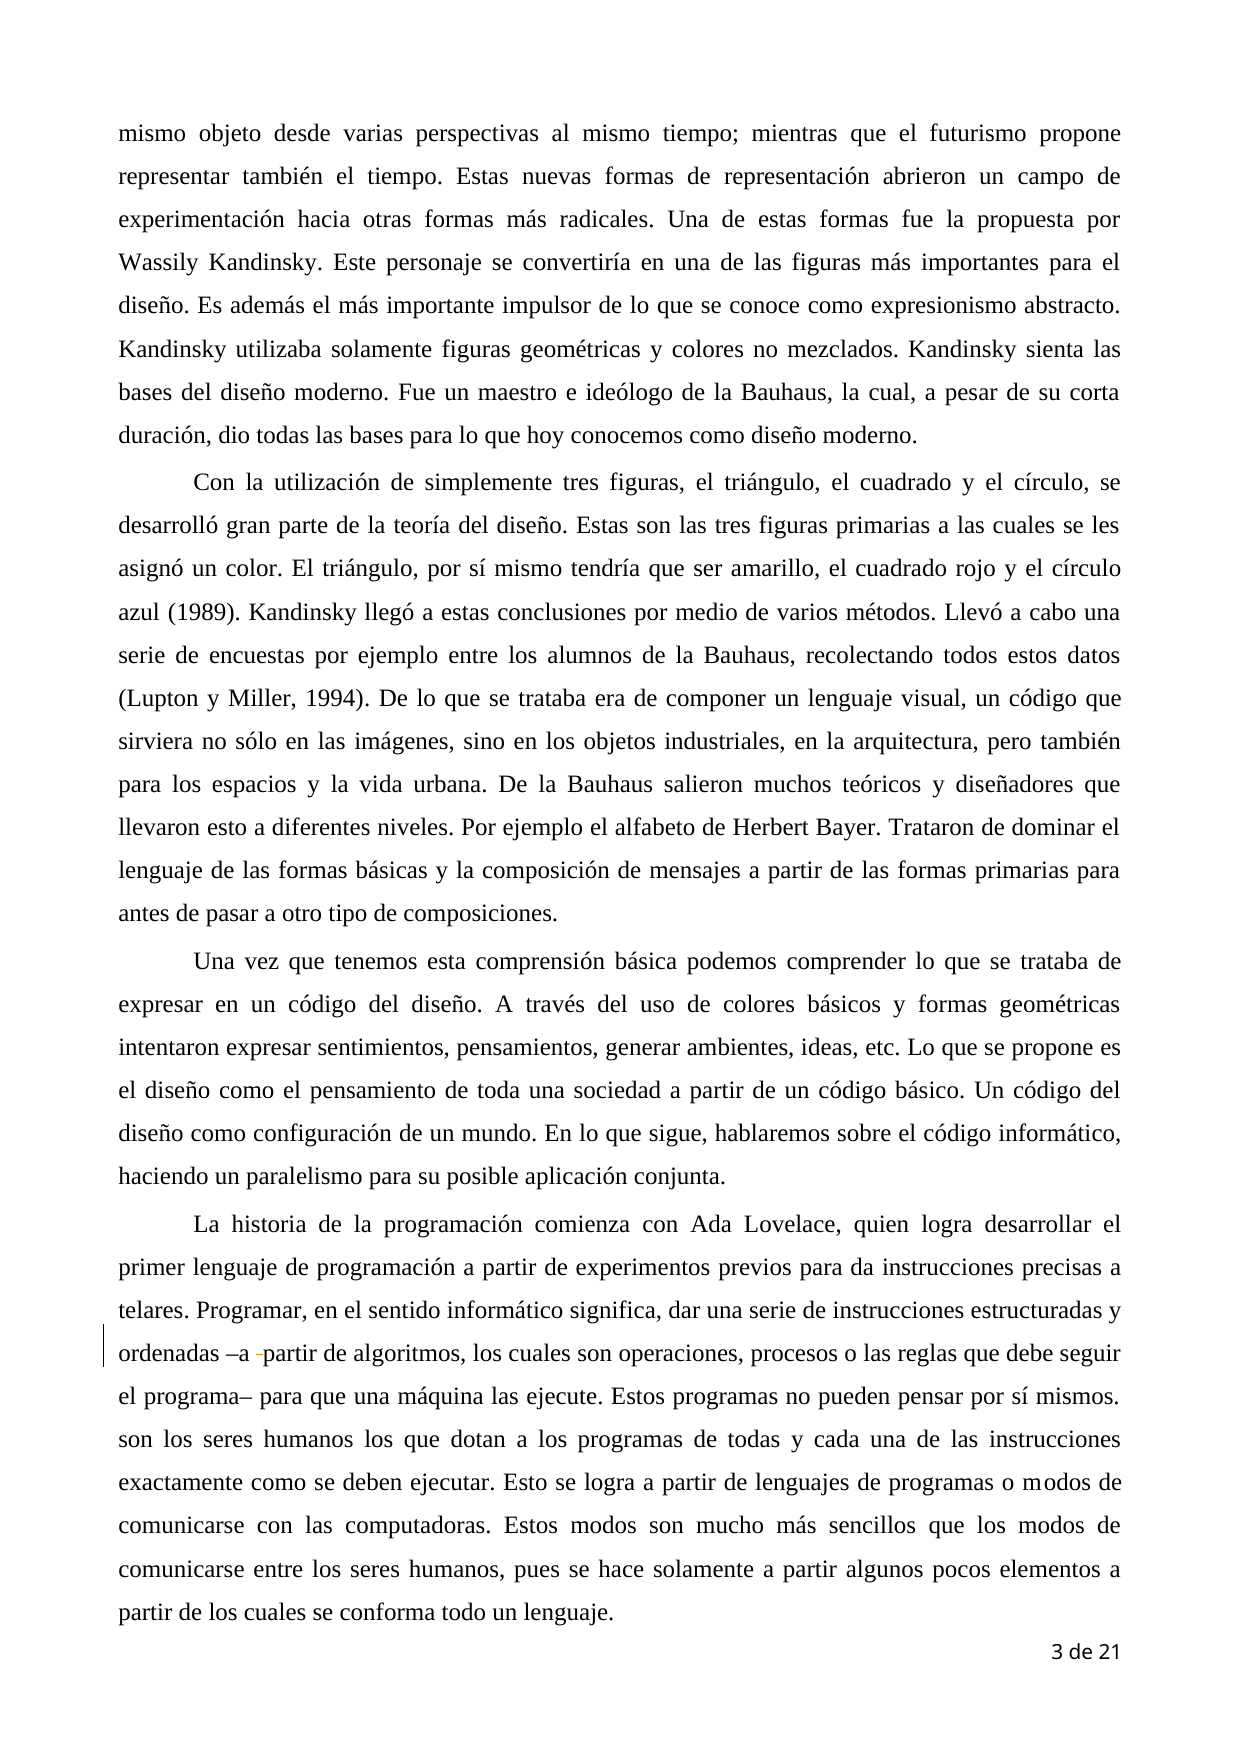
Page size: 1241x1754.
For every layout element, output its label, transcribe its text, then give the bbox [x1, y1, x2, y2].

text Una vez que tenemos esta comprensión básica podemos comprender lo que se trataba de expresar en un código del diseño. A través del uso de colores básicos y formas geométricas intentaron expresar sentimientos, pensamientos, generar ambientes, ideas, etc. Lo que se propone es el diseño como el pensamiento de toda una sociedad a partir de un código básico. Un código del diseño como configuración de un mundo. En lo que sigue, hablaremos sobre el código informático, haciendo un paralelismo para su posible aplicación conjunta. [118, 946, 1122, 1190]
text Con la utilización de simplemente tres figuras, el triángulo, el cuadrado y el círculo, se desarrolló gran parte de la teoría del diseño. Estas son las tres figuras primarias a las cuales se les asignó un color. El triángulo, por sí mismo tendría que ser amarillo, el cuadrado rojo y el círculo azul (1989). Kandinsky llegó a estas conclusiones por medio de varios métodos. Llevó a cabo una serie de encuestas por ejemplo entre los alumnos de la Bauhaus, recolectando todos estos datos (Lupton y Miller, 1994). De lo que se trataba era de componer un lenguaje visual, un código que sirviera no sólo en las imágenes, sino en los objetos industriales, en la arquitectura, pero también para los espacios y la vida urbana. De la Bauhaus salieron muchos teóricos y diseñadores que llevaron esto a diferentes niveles. Por ejemplo el alfabeto de Herbert Bayer. Trataron de dominar el lenguaje de las formas básicas y la composición de mensajes a partir de las formas primarias para antes de pasar a otro tipo de composiciones. [118, 467, 1122, 927]
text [118, 118, 1122, 449]
text La historia de la programación comienza con Ada Lovelace, quien logra desarrollar el primer lenguaje de programación a partir de experimentos previos para da instrucciones precisas a telares. Programar, en el sentido informático significa, dar una serie de instrucciones estructuradas y ordenadas –a partir de algoritmos, los cuales son operaciones, procesos o las reglas que debe seguir el programa– para que una máquina las ejecute. Estos programas no pueden pensar por sí mismos. son los seres humanos los que dotan a los programas de todas y cada una de las instrucciones exactamente como se deben ejecutar. Esto se logra a partir de lenguajes de programas o modos de comunicarse con las computadoras. Estos modos son mucho más sencillos que los modos de comunicarse entre los seres humanos, pues se hace solamente a partir algunos pocos elementos a partir de los cuales se conforma todo un lenguaje. [118, 1209, 1122, 1626]
